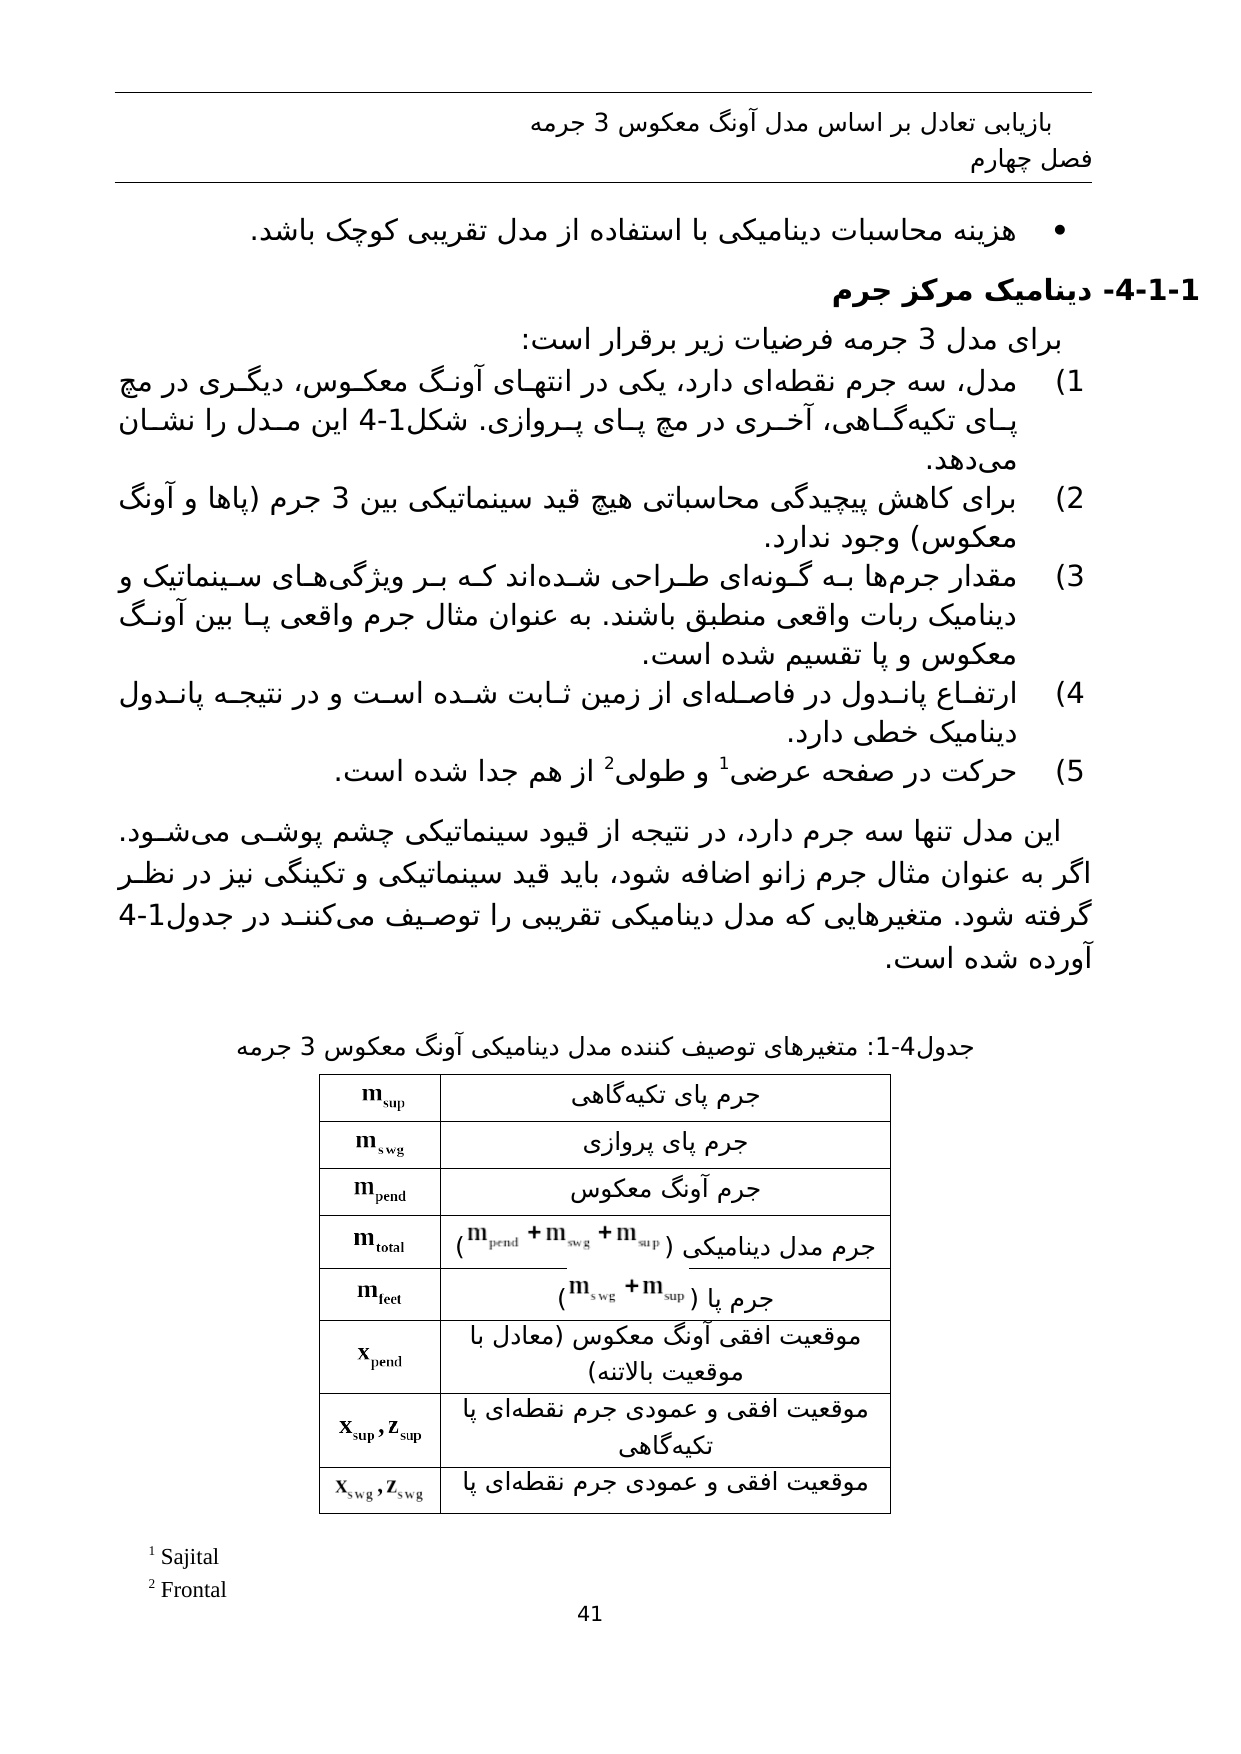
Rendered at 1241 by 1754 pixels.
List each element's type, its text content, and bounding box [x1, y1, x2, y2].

table_cell [320, 1321, 440, 1393]
table_cell موقعیت افقی و عمودی جرم نقطه‌ای پا تکیه‌گاهی [441, 1394, 890, 1467]
list مقدار جرم‌ها به گونه‌ای طراحی شده‌اند که بر ویژگی‌های سینماتیک و دینامیک ربات واقعی منطبق باشند. به عنوان مثال جرم واقعی پا بین آونگ معکوس و پا تقسیم شده است. [118, 559, 1055, 671]
list حرکت در صفحه عرضی و طولی از هم جدا شده است. [118, 754, 1055, 788]
table_cell [320, 1216, 440, 1267]
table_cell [441, 1468, 890, 1513]
table_cell [320, 1269, 440, 1320]
text برای مدل 3 جرمه فرضیات زیر برقرار است: [118, 322, 1092, 356]
list هزینه محاسبات دینامیکی با استفاده از مدل تقریبی کوچک باشد. [118, 214, 1055, 248]
list ارتفاع پاندول در فاصله‌ای از زمین ثابت شده است و در نتیجه پاندول دینامیک خطی دارد. [118, 676, 1055, 749]
table_cell جرم آونگ معکوس [441, 1169, 890, 1215]
table_header جرم پای تکیه‌گاهی [441, 1075, 890, 1121]
text جدول4-1: متغیرهای توصیف کننده مدل دینامیکی آونگ معکوس 3 جرمه [118, 1032, 1092, 1061]
table_cell [320, 1468, 440, 1513]
table_header [320, 1075, 440, 1121]
table_cell [320, 1394, 440, 1467]
table_cell موقعیت افقی آونگ معکوس (معادل با موقعیت بالاتنه) [441, 1321, 890, 1393]
table_cell [320, 1169, 440, 1215]
table_cell جرم پای پروازی [441, 1122, 890, 1168]
subtitle دینامیک مرکز جرم [118, 273, 1092, 307]
table_cell جرم پا () [441, 1269, 890, 1320]
list مدل، سه جرم نقطه‌ای دارد، یکی در انتهای آونگ معکوس، دیگری در مچ پای تکیه‌گاهی، آخری در مچ پای پروازی. شکل4-1 این مدل را نشان می‌دهد. [118, 364, 1055, 476]
list برای کاهش پیچیدگی محاسباتی هیچ قید سینماتیکی بین 3 جرم (پاها و آونگ معکوس) وجود ندارد. [118, 481, 1055, 554]
text این مدل تنها سه جرم دارد، در نتیجه از قیود سینماتیکی چشم پوشی می‌شود. اگر به عنوان مثال جرم زانو اضافه شود، باید قید سینماتیکی و تکینگی نیز در نظر گرفته شود. متغیرهایی که مدل دینامیکی تقریبی را توصیف می‌کنند در جدول4-1 آورده شده است. [118, 814, 1092, 975]
table_cell [320, 1122, 440, 1168]
table_cell جرم مدل دینامیکی () [441, 1216, 890, 1267]
